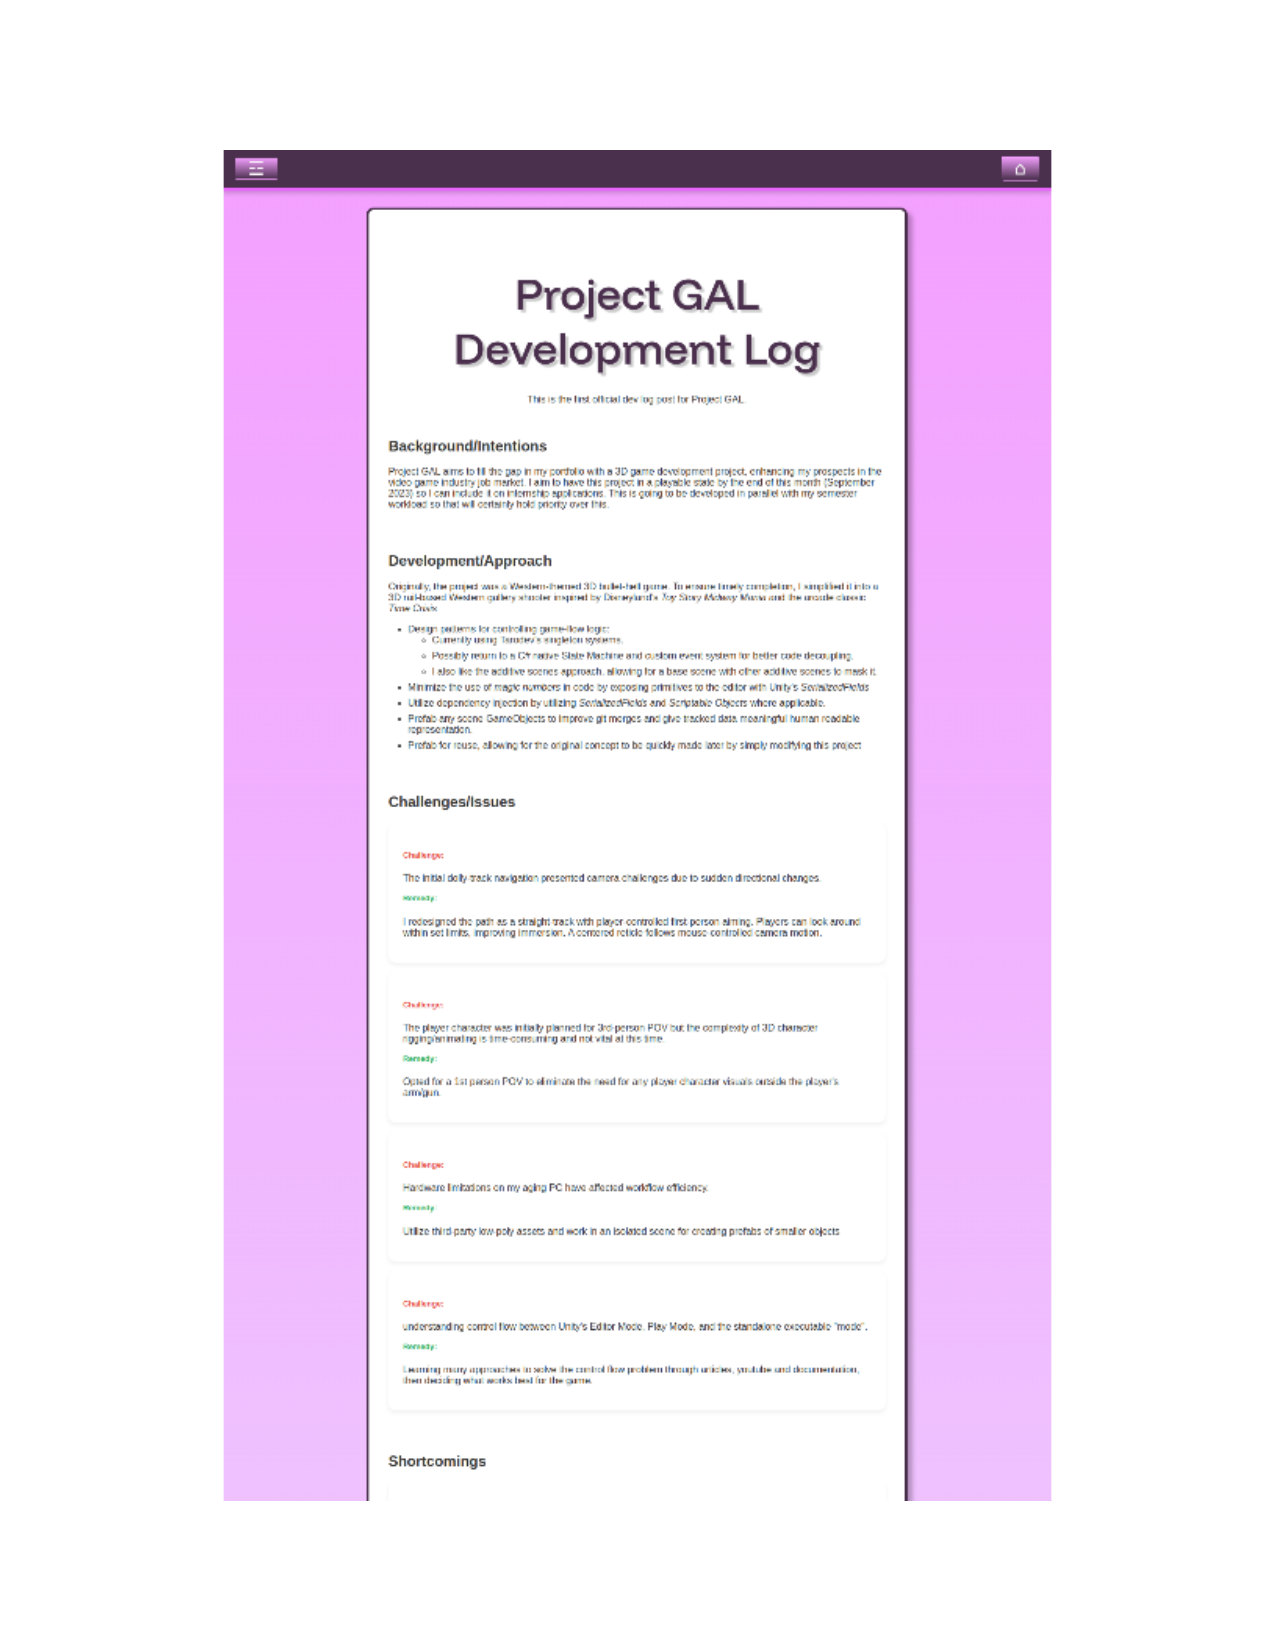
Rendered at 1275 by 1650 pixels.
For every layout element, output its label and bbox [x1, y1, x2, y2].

picture [223, 150, 1052, 1501]
